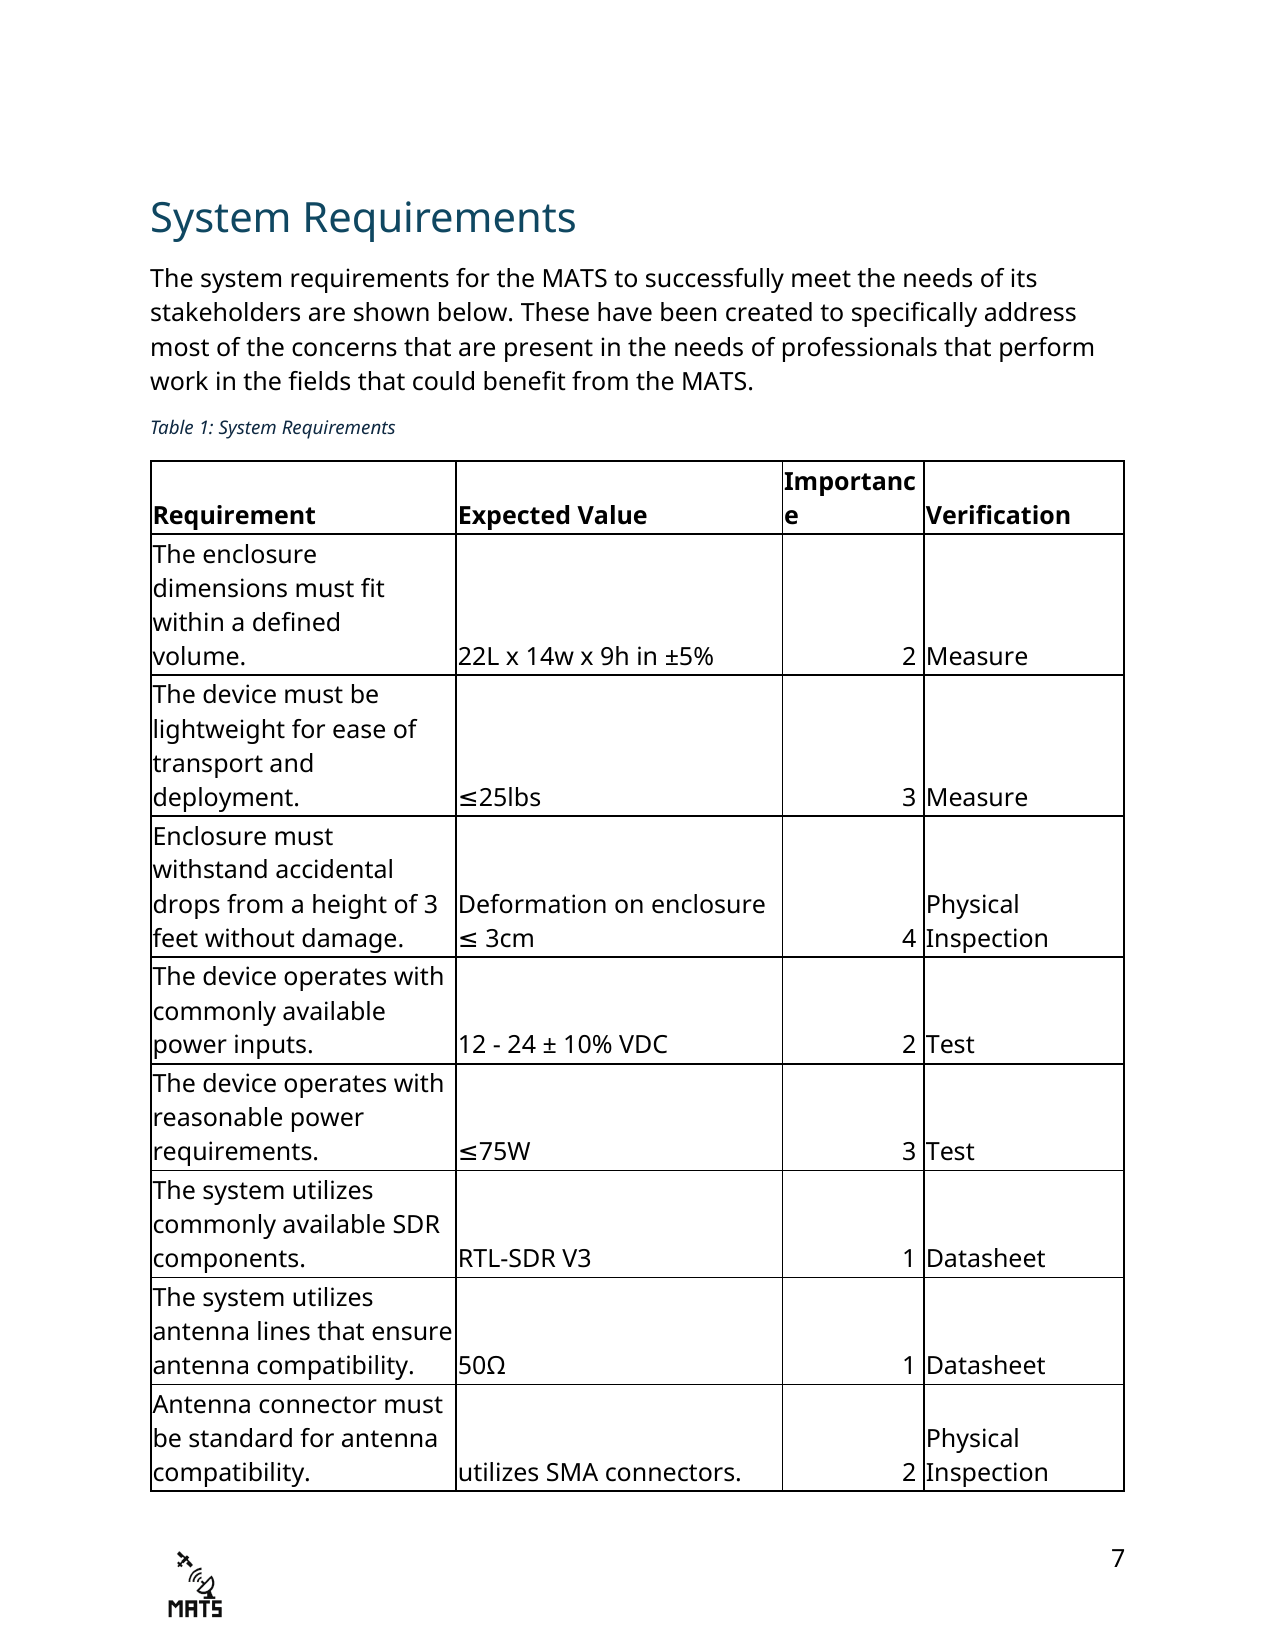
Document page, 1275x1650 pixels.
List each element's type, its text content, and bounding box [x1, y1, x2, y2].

table_header Expected Value [457, 462, 782, 533]
table_cell The device operates with reasonable power requirements. [152, 1065, 455, 1170]
text Table 1: System Requirements [150, 414, 1125, 439]
subtitle System Requirements [150, 187, 1125, 244]
table_header Requirement [152, 462, 455, 533]
table_cell 3 [783, 1065, 923, 1170]
table_cell The enclosure dimensions must fit within a defined volume. [152, 535, 455, 674]
table_cell 2 [783, 1385, 923, 1490]
table_cell 1 [783, 1171, 923, 1277]
text The system requirements for the MATS to successfully meet the needs of its stakeholders are shown below. These have been created to specifically address most of the concerns that are present in the needs of professionals that perform work in the fields that could benefit from the MATS. [150, 261, 1125, 397]
table_cell Measure [925, 676, 1123, 815]
table_cell ≤25lbs [457, 676, 782, 815]
table_cell The device operates with commonly available power inputs. [152, 958, 455, 1063]
picture [150, 1542, 240, 1632]
table_header Importance [783, 462, 923, 533]
table_cell Enclosure must withstand accidental drops from a height of 3 feet without damage. [152, 817, 455, 956]
table_cell 4 [783, 817, 923, 956]
table_cell 12 - 24 ± 10% VDC [457, 958, 782, 1063]
table_cell 1 [783, 1278, 923, 1383]
table_cell utilizes SMA connectors. [457, 1385, 782, 1490]
table_header Verification [925, 462, 1123, 533]
table_cell The system utilizes antenna lines that ensure antenna compatibility. [152, 1278, 455, 1383]
table_cell RTL-SDR V3 [457, 1171, 782, 1277]
table_cell Test [925, 958, 1123, 1063]
table_cell Deformation on enclosure ≤ 3cm [457, 817, 782, 956]
table_cell Physical Inspection [925, 817, 1123, 956]
table_cell 22L x 14w x 9h in ±5% [457, 535, 782, 674]
table_cell Test [925, 1065, 1123, 1170]
table_cell Physical Inspection [925, 1385, 1123, 1490]
table_cell ≤75W [457, 1065, 782, 1170]
table_cell The device must be lightweight for ease of transport and deployment. [152, 676, 455, 815]
table_cell 3 [783, 676, 923, 815]
table_cell 50Ω [457, 1278, 782, 1383]
table_cell Datasheet [925, 1278, 1123, 1383]
table_cell Antenna connector must be standard for antenna compatibility. [152, 1385, 455, 1490]
table_cell 2 [783, 535, 923, 674]
table_cell 2 [783, 958, 923, 1063]
table_cell The system utilizes commonly available SDR components. [152, 1171, 455, 1277]
table_cell Datasheet [925, 1171, 1123, 1277]
table_cell Measure [925, 535, 1123, 674]
